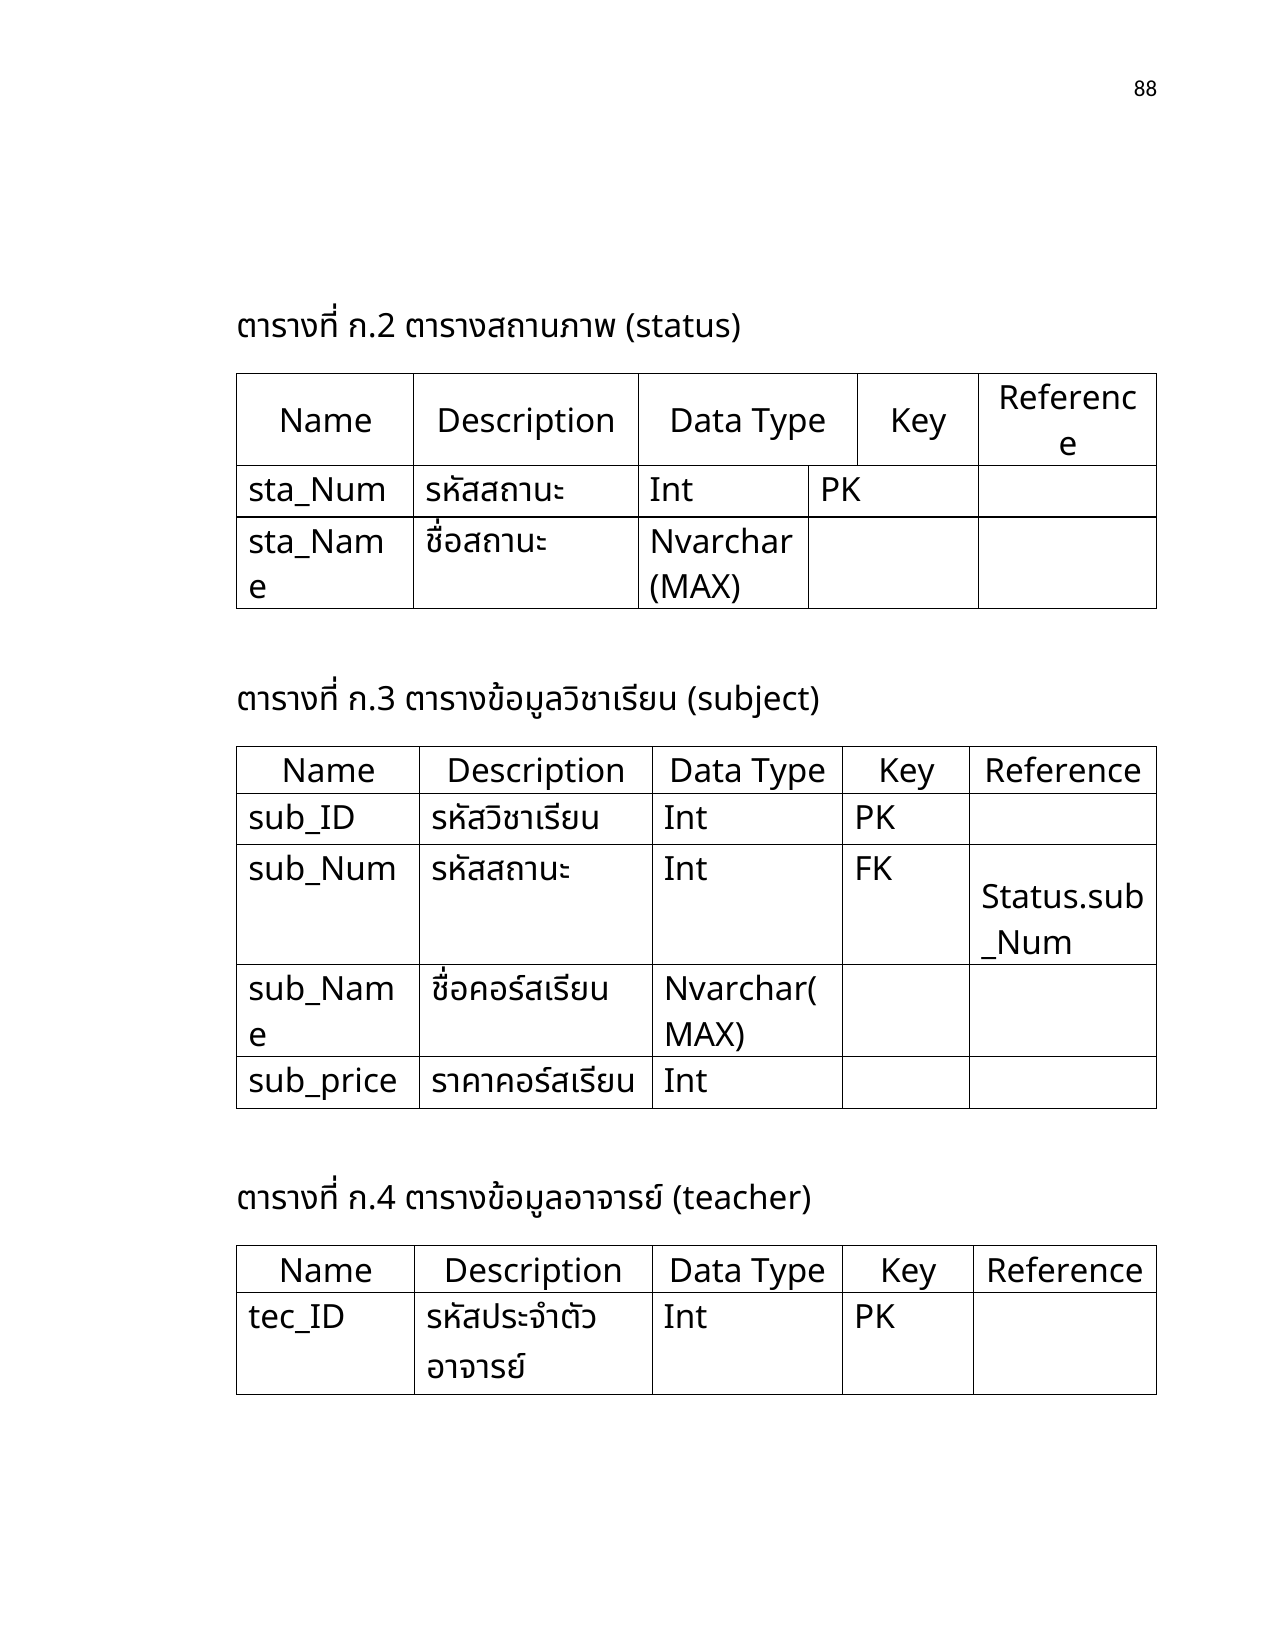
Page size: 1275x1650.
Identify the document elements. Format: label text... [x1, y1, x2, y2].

table_cell Status.sub_Num [970, 845, 1156, 964]
table_cell ชื่อสถานะ [414, 518, 638, 608]
table_header Reference [979, 374, 1156, 465]
table_cell sub_Name [237, 965, 419, 1056]
table_header Name [237, 747, 419, 793]
table_cell ชื่อคอร์สเรียน [420, 965, 652, 1056]
table_cell รหัสประจำตัวอาจารย์ [415, 1293, 652, 1394]
table_header Description [414, 374, 638, 465]
table_cell [979, 518, 1156, 608]
table_cell FK [843, 845, 969, 964]
table_cell รหัสวิชาเรียน [420, 794, 652, 844]
table_header Description [420, 747, 652, 793]
text ตารางที่ ก.4 ตารางข้อมูลอาจารย์ (teacher) [236, 1174, 1157, 1225]
table_cell [843, 1057, 969, 1107]
table_cell PK [843, 1293, 973, 1394]
table_cell PK [843, 794, 969, 844]
table_cell [974, 1293, 1156, 1394]
table_cell sta_Name [237, 518, 413, 608]
table_cell Int [653, 1293, 842, 1394]
table_cell Int [653, 845, 842, 964]
table_cell [970, 965, 1156, 1056]
table_header Data Type [653, 747, 842, 793]
table_cell sub_price [237, 1057, 419, 1107]
table_header Reference [974, 1246, 1156, 1292]
table_header Data Type [639, 374, 857, 465]
table_cell PK [809, 466, 978, 516]
table_cell รหัสสถานะ [414, 466, 638, 516]
table_header Name [237, 374, 413, 465]
table_cell [809, 518, 978, 608]
table_cell [970, 1057, 1156, 1107]
table_cell Int [639, 466, 808, 516]
table_cell sta_Num [237, 466, 413, 516]
table_cell [979, 466, 1156, 516]
table_cell tec_ID [237, 1293, 414, 1394]
text ตารางที่ ก.3 ตารางข้อมูลวิชาเรียน (subject) [236, 675, 1157, 726]
table_header Name [237, 1246, 414, 1292]
table_cell รหัสสถานะ [420, 845, 652, 964]
table_cell [843, 965, 969, 1056]
table_cell Int [653, 794, 842, 844]
table_cell [970, 794, 1156, 844]
table_header Key [843, 1246, 973, 1292]
table_header Key [843, 747, 969, 793]
table_header Reference [970, 747, 1156, 793]
table_cell Nvarchar(MAX) [639, 518, 808, 608]
table_header Data Type [653, 1246, 842, 1292]
text ตารางที่ ก.2 ตารางสถานภาพ (status) [236, 302, 1157, 352]
table_cell sub_ID [237, 794, 419, 844]
table_cell Nvarchar(MAX) [653, 965, 842, 1056]
table_cell sub_Num [237, 845, 419, 964]
table_header Description [415, 1246, 652, 1292]
table_header Key [858, 374, 978, 465]
table_cell Int [653, 1057, 842, 1107]
table_cell ราคาคอร์สเรียน [420, 1057, 652, 1107]
